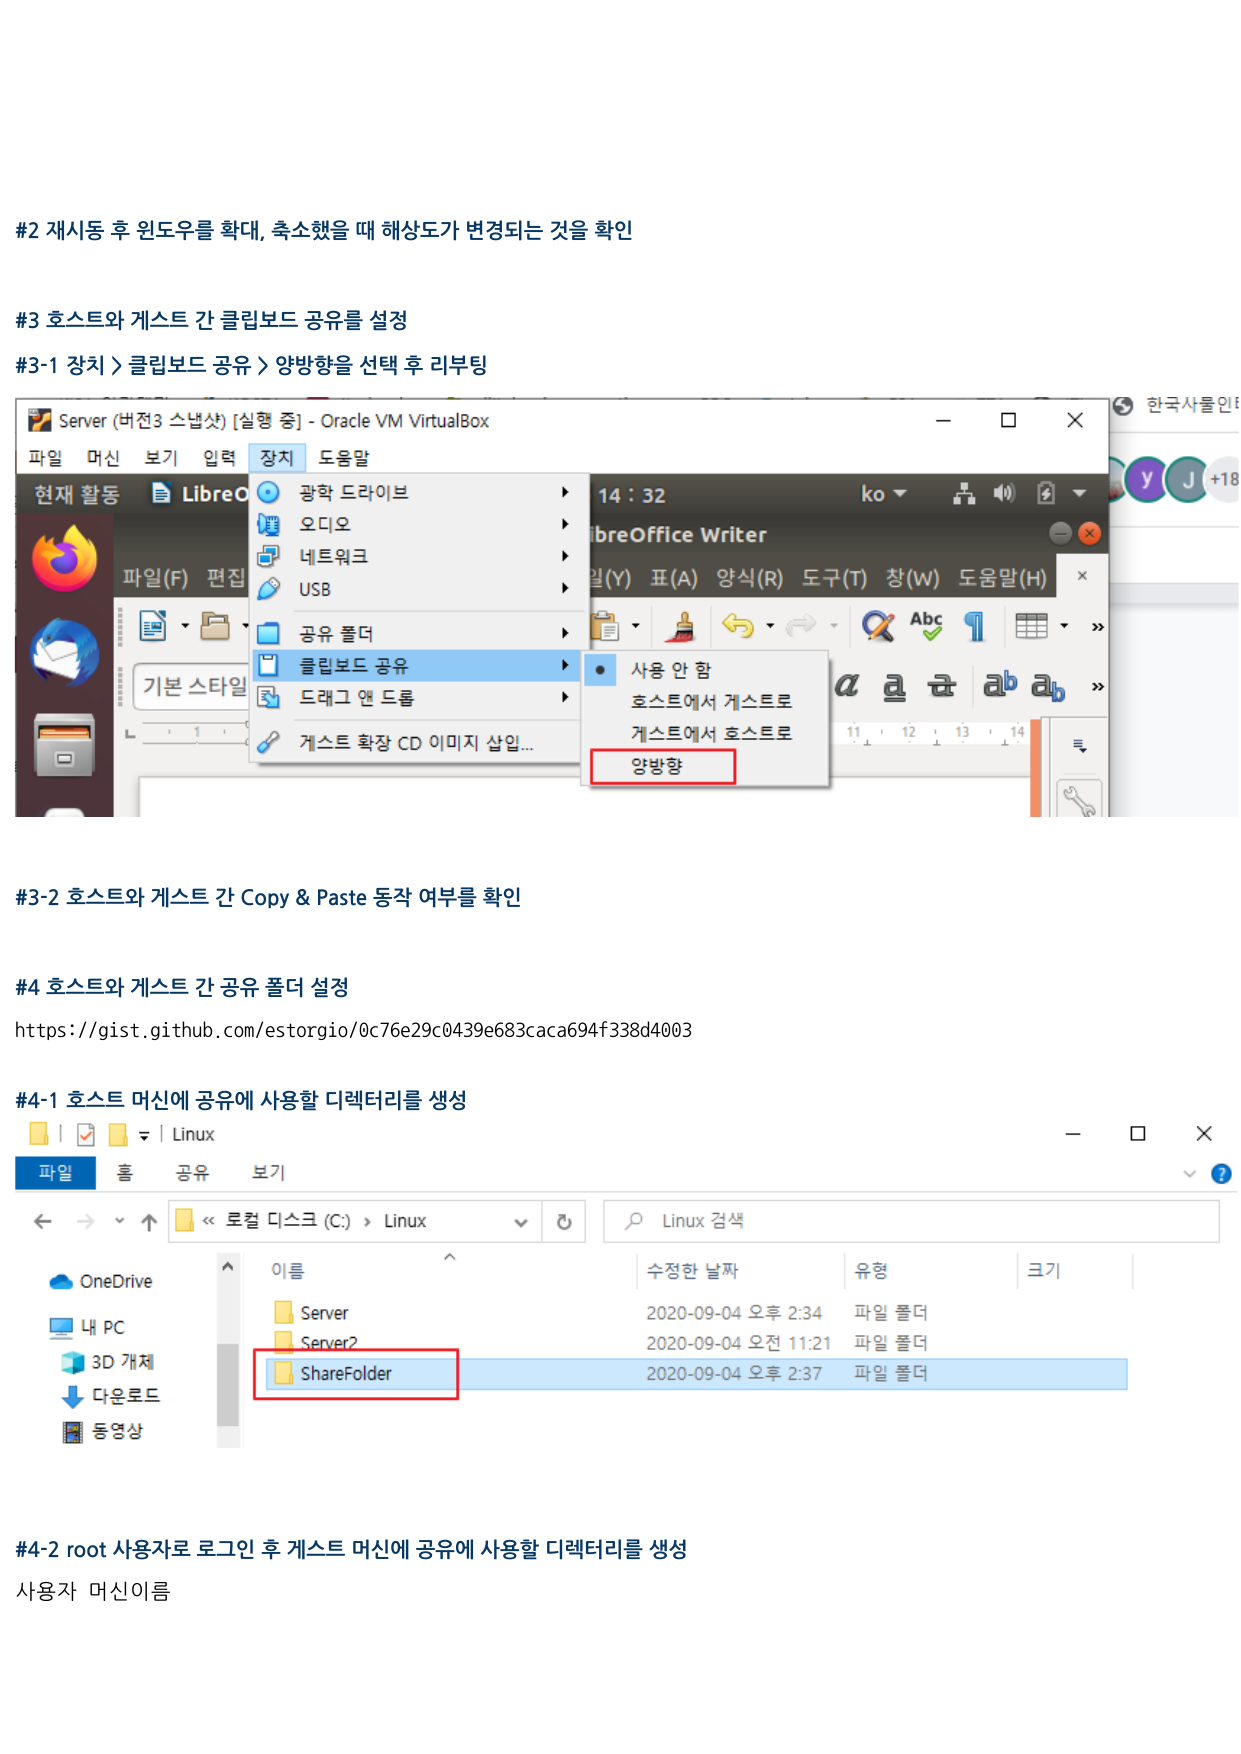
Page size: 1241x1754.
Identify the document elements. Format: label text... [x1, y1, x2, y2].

text 사용자 머신이름 [15, 1582, 1239, 1603]
subtitle #4-1 호스트 머신에 공유에 사용할 디렉터리를 생성 [15, 1088, 1239, 1112]
subtitle #4 호스트와 게스트 간 공유 폴더 설정 [15, 975, 1239, 999]
subtitle #3-1 장치 > 클립보드 공유 > 양방향을 선택 후 리부팅 [15, 353, 1239, 377]
text https://gist.github.com/estorgio/0c76e29c0439e683caca694f338d4003 [15, 1020, 1239, 1041]
subtitle #3 호스트와 게스트 간 클립보드 공유를 설정 [15, 308, 1239, 332]
picture [14, 397, 1239, 817]
subtitle #3-2 호스트와 게스트 간 Copy & Paste 동작 여부를 확인 [15, 885, 1239, 909]
subtitle #2 재시동 후 윈도우를 확대, 축소했을 때 해상도가 변경되는 것을 확인 [15, 219, 1239, 243]
subtitle #4-2 root 사용자로 로그인 후 게스트 머신에 공유에 사용할 디렉터리를 생성 [15, 1537, 1239, 1561]
picture [14, 1112, 1239, 1448]
